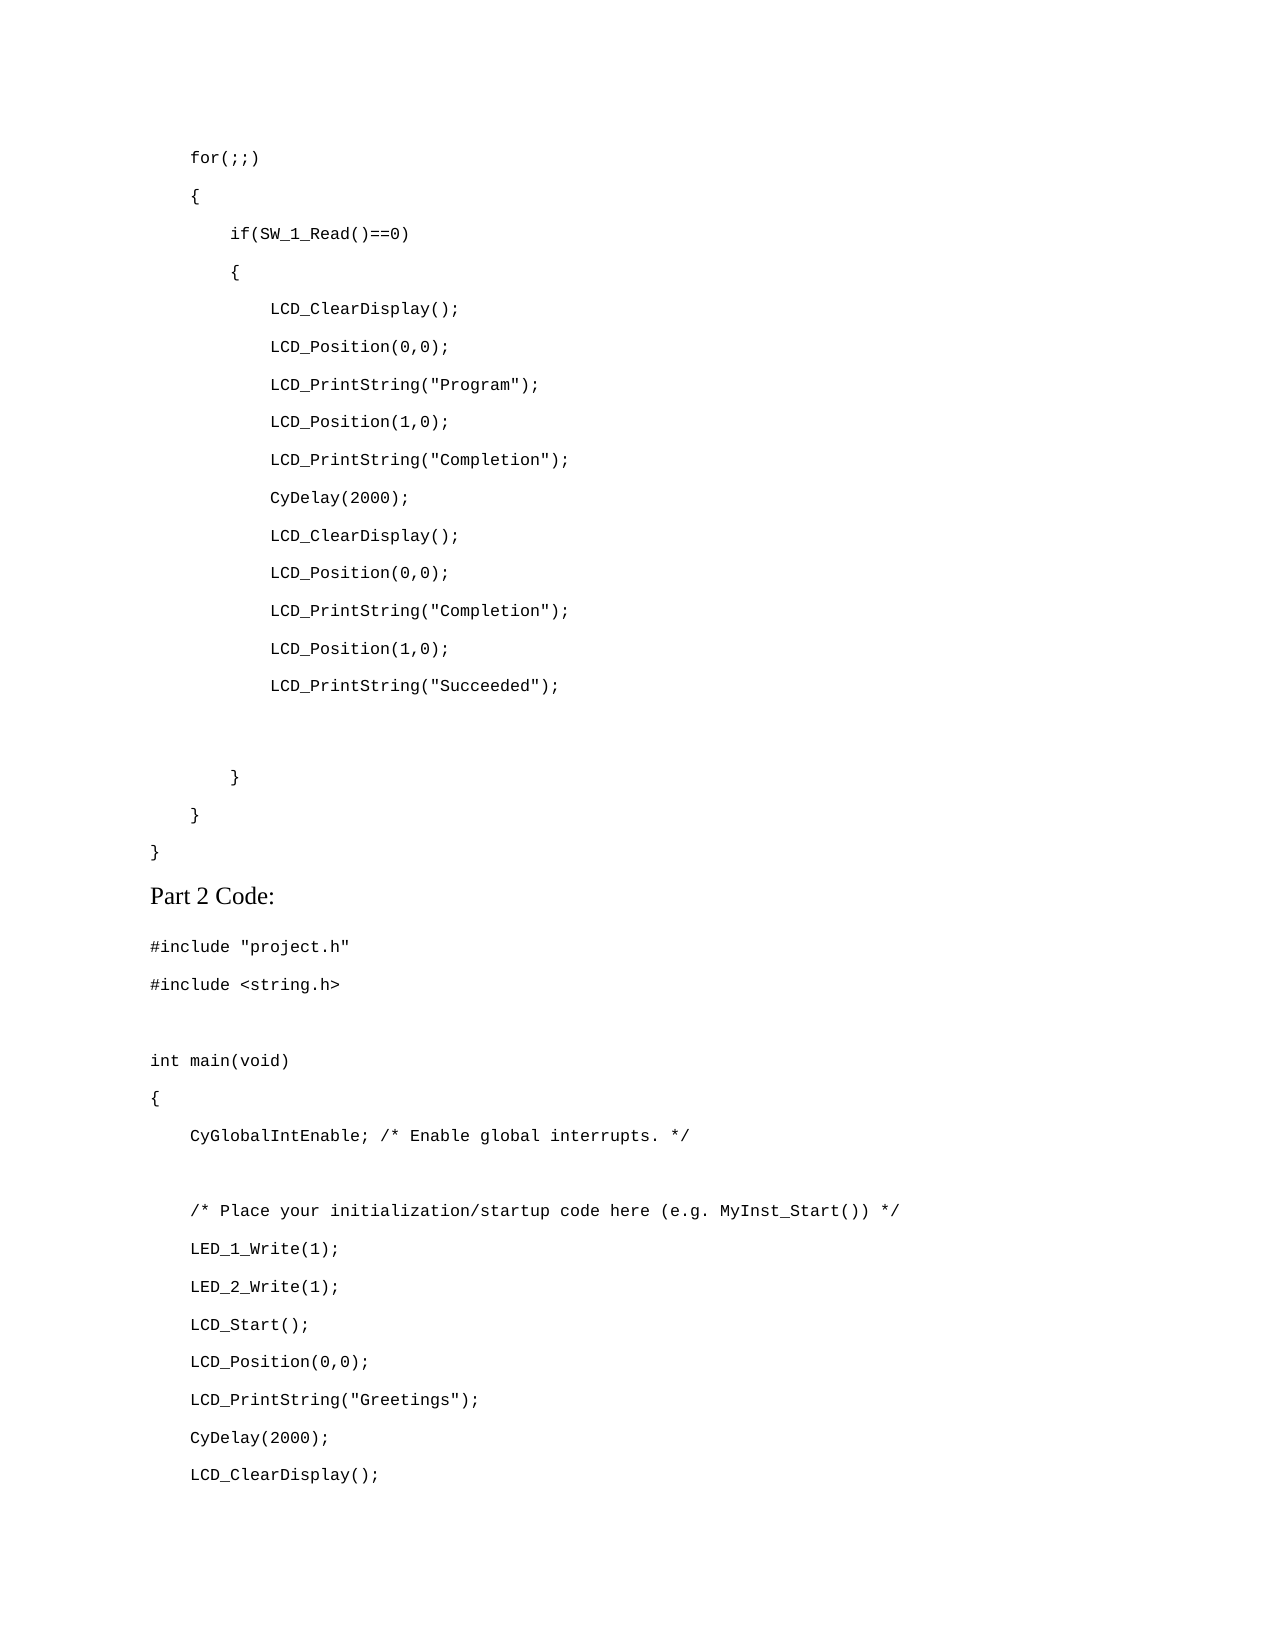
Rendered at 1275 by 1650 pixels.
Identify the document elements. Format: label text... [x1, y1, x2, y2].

text } [150, 806, 1125, 825]
text { [150, 1090, 1125, 1109]
text LCD_ClearDisplay(); [150, 301, 1125, 320]
text LCD_ClearDisplay(); [150, 527, 1125, 546]
text LCD_PrintString("Completion"); [150, 452, 1125, 471]
text LCD_Position(1,0); [150, 414, 1125, 433]
text { [150, 188, 1125, 207]
text #include <string.h> [150, 977, 1125, 996]
text if(SW_1_Read()==0) [150, 225, 1125, 244]
text Part 2 Code: [150, 881, 1125, 910]
text LED_2_Write(1); [150, 1278, 1125, 1297]
text CyDelay(2000); [150, 1429, 1125, 1448]
text LCD_PrintString("Greetings"); [150, 1391, 1125, 1410]
text LCD_PrintString("Succeeded"); [150, 678, 1125, 697]
text LED_1_Write(1); [150, 1241, 1125, 1259]
text CyGlobalIntEnable; /* Enable global interrupts. */ [150, 1127, 1125, 1146]
text LCD_Start(); [150, 1316, 1125, 1335]
text } [150, 768, 1125, 787]
text LCD_Position(0,0); [150, 1354, 1125, 1373]
text LCD_Position(0,0); [150, 565, 1125, 584]
text LCD_PrintString("Completion"); [150, 602, 1125, 621]
text /* Place your initialization/startup code here (e.g. MyInst_Start()) */ [150, 1203, 1125, 1222]
text LCD_Position(0,0); [150, 338, 1125, 357]
text for(;;) [150, 150, 1125, 169]
text int main(void) [150, 1052, 1125, 1071]
text #include "project.h" [150, 939, 1125, 958]
text { [150, 263, 1125, 282]
text CyDelay(2000); [150, 489, 1125, 508]
text LCD_ClearDisplay(); [150, 1467, 1125, 1486]
text } [150, 844, 1125, 863]
text LCD_Position(1,0); [150, 640, 1125, 659]
text LCD_PrintString("Program"); [150, 376, 1125, 395]
